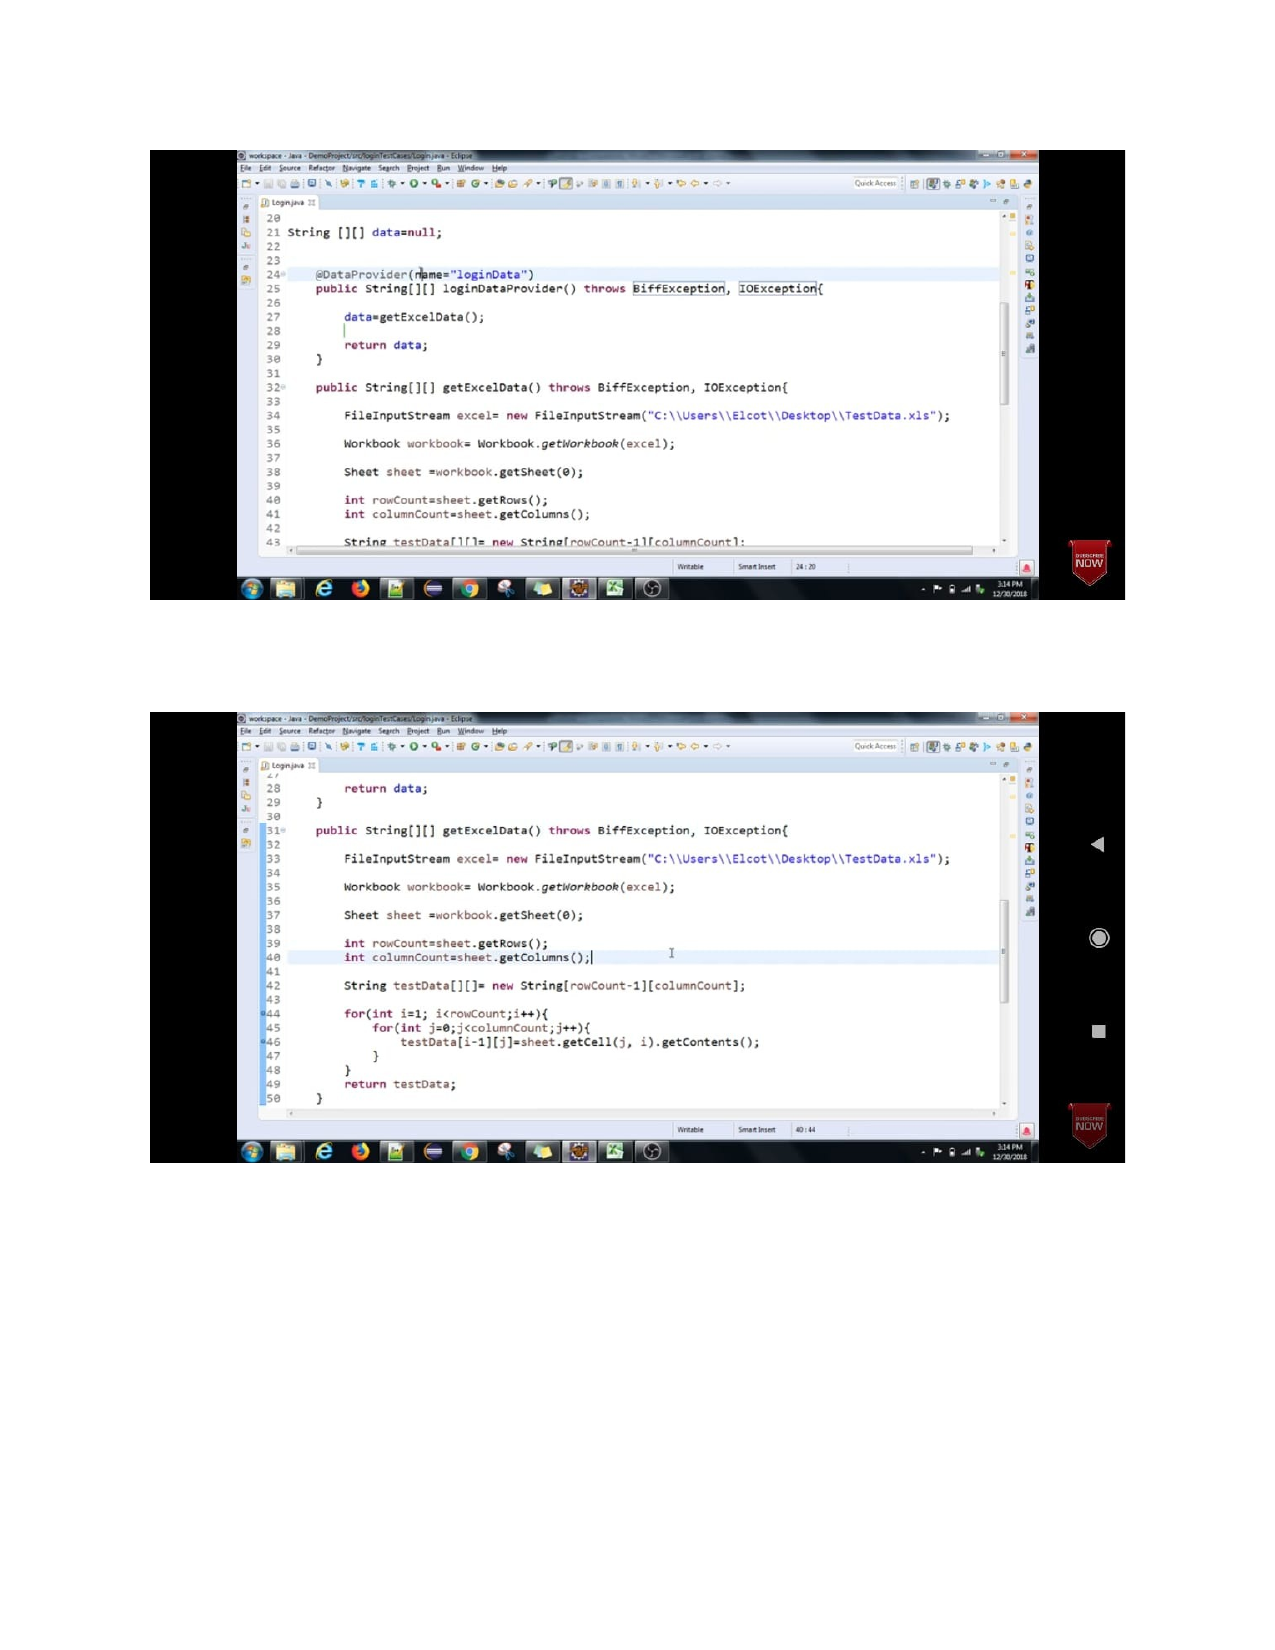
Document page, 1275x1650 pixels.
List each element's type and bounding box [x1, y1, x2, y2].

picture [150, 150, 1125, 600]
picture [150, 712, 1125, 1163]
